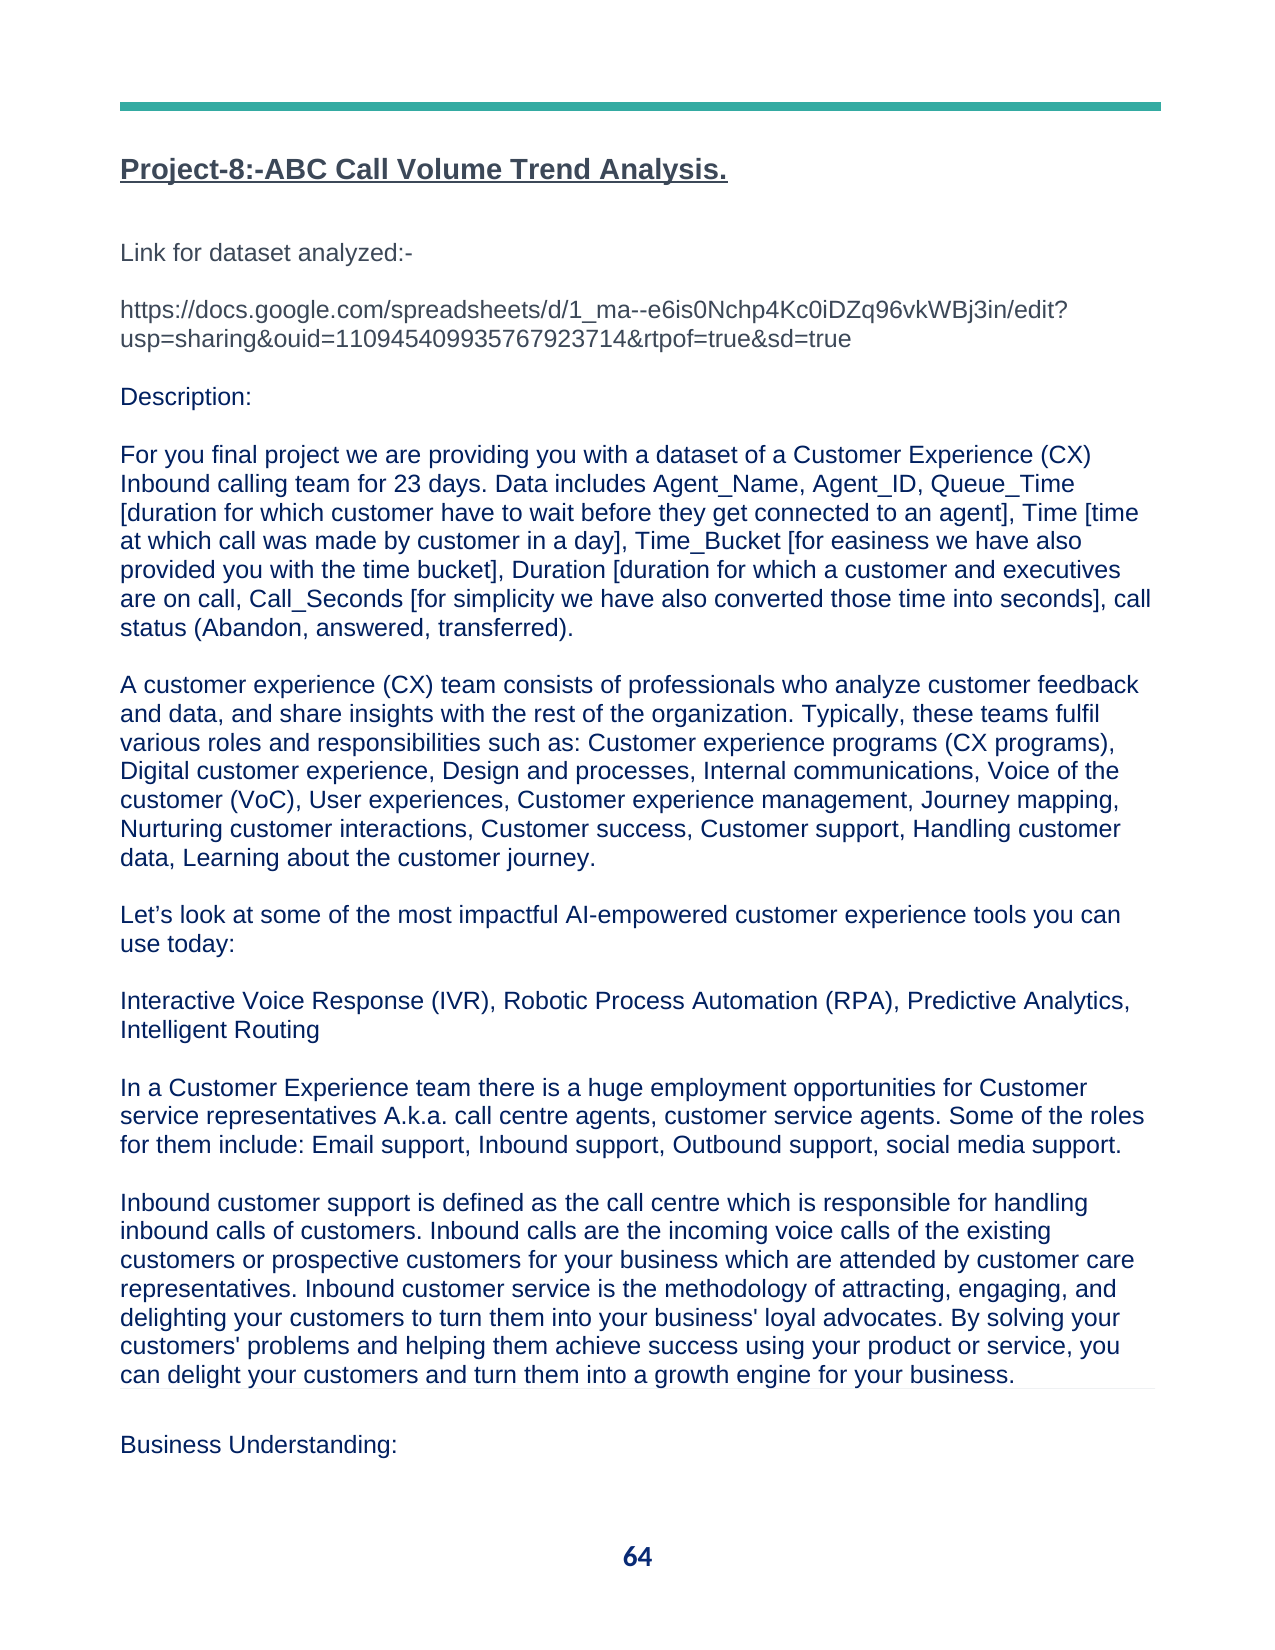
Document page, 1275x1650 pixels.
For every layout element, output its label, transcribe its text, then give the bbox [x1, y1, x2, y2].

subtitle https://docs.google.com/spreadsheets/d/1_ma--e6is0Nchp4Kc0iDZq96vkWBj3in/edit?usp=sharing&ouid=110945409935767923714&rtpof=true&sd=true [120, 296, 1155, 353]
subtitle Project-8:-ABC Call Volume Trend Analysis. [120, 152, 1155, 185]
subtitle Description: [120, 382, 1155, 411]
subtitle Business Understanding: [120, 1430, 1155, 1458]
text For you final project we are providing you with a dataset of a Customer Experience (CX) Inbound calling team for 23 days. Data includes Agent_Name, Agent_ID, Queue_Time [duration for which customer have to wait before they get connected to an agent], Time [time at which call was made by customer in a day], Time_Bucket [for easiness we have also provided you with the time bucket], Duration [duration for which a customer and executives are on call, Call_Seconds [for simplicity we have also converted those time into seconds], call status (Abandon, answered, transferred). A customer experience (CX) team consists of professionals who analyze customer feedback and data, and share insights with the rest of the organization. Typically, these teams fulfil various roles and responsibilities such as: Customer experience programs (CX programs), Digital customer experience, Design and processes, Internal communications, Voice of the customer (VoC), User experiences, Customer experience management, Journey mapping, Nurturing customer interactions, Customer success, Customer support, Handling customer data, Learning about the customer journey. Let’s look at some of the most impactful AI-empowered customer experience tools you can use today: Interactive Voice Response (IVR), Robotic Process Automation (RPA), Predictive Analytics, Intelligent Routing In a Customer Experience team there is a huge employment opportunities for Customer service representatives A.k.a. call centre agents, customer service agents. Some of the roles for them include: Email support, Inbound support, Outbound support, social media support. Inbound customer support is defined as the call centre which is responsible for handling inbound calls of customers. Inbound calls are the incoming voice calls of the existing customers or prospective customers for your business which are attended by customer care representatives. Inbound customer service is the methodology of attracting, engaging, and delighting your customers to turn them into your business' loyal advocates. By solving your customers' problems and helping them achieve success using your product or service, you can delight your customers and turn them into a growth engine for your business. [120, 440, 1155, 1388]
subtitle Link for dataset analyzed:- [120, 238, 1155, 266]
